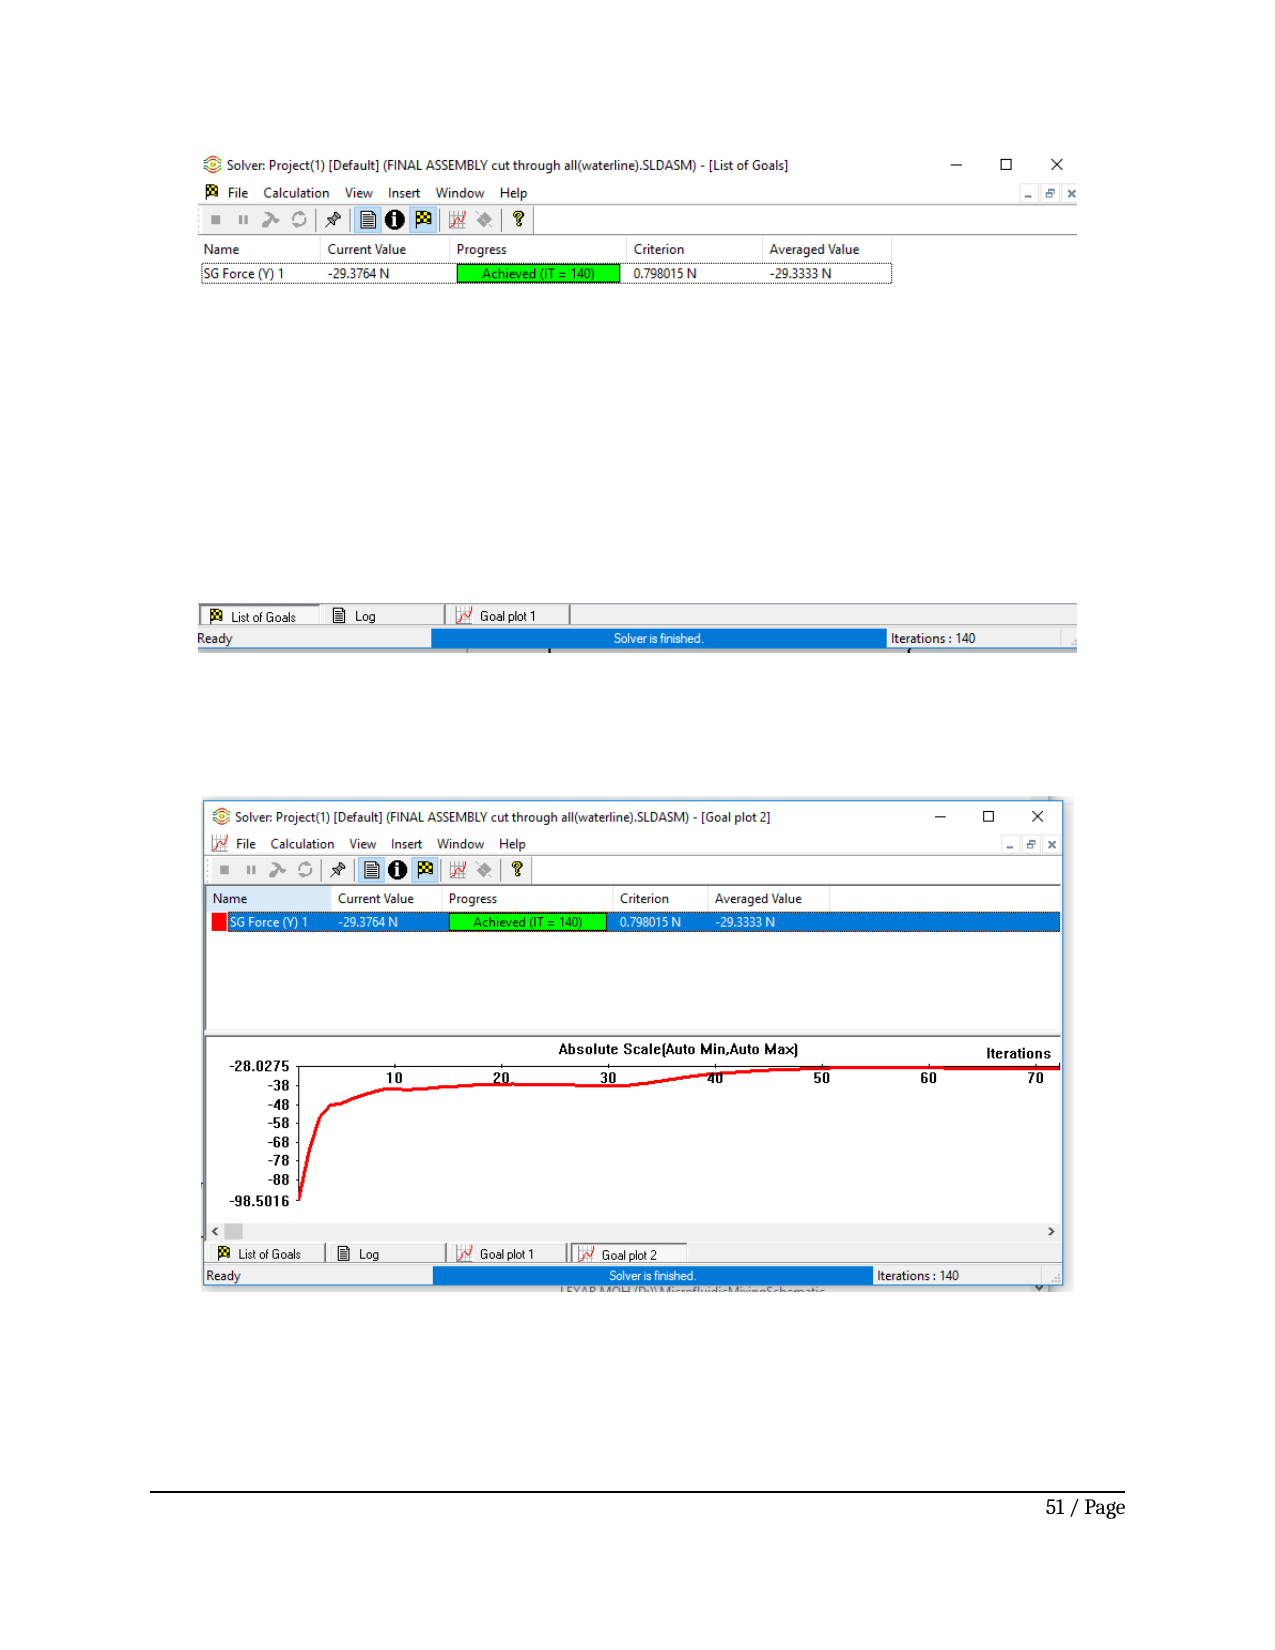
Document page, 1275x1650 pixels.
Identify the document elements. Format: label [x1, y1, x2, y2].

picture [201, 796, 1074, 1292]
picture [197, 150, 1078, 653]
